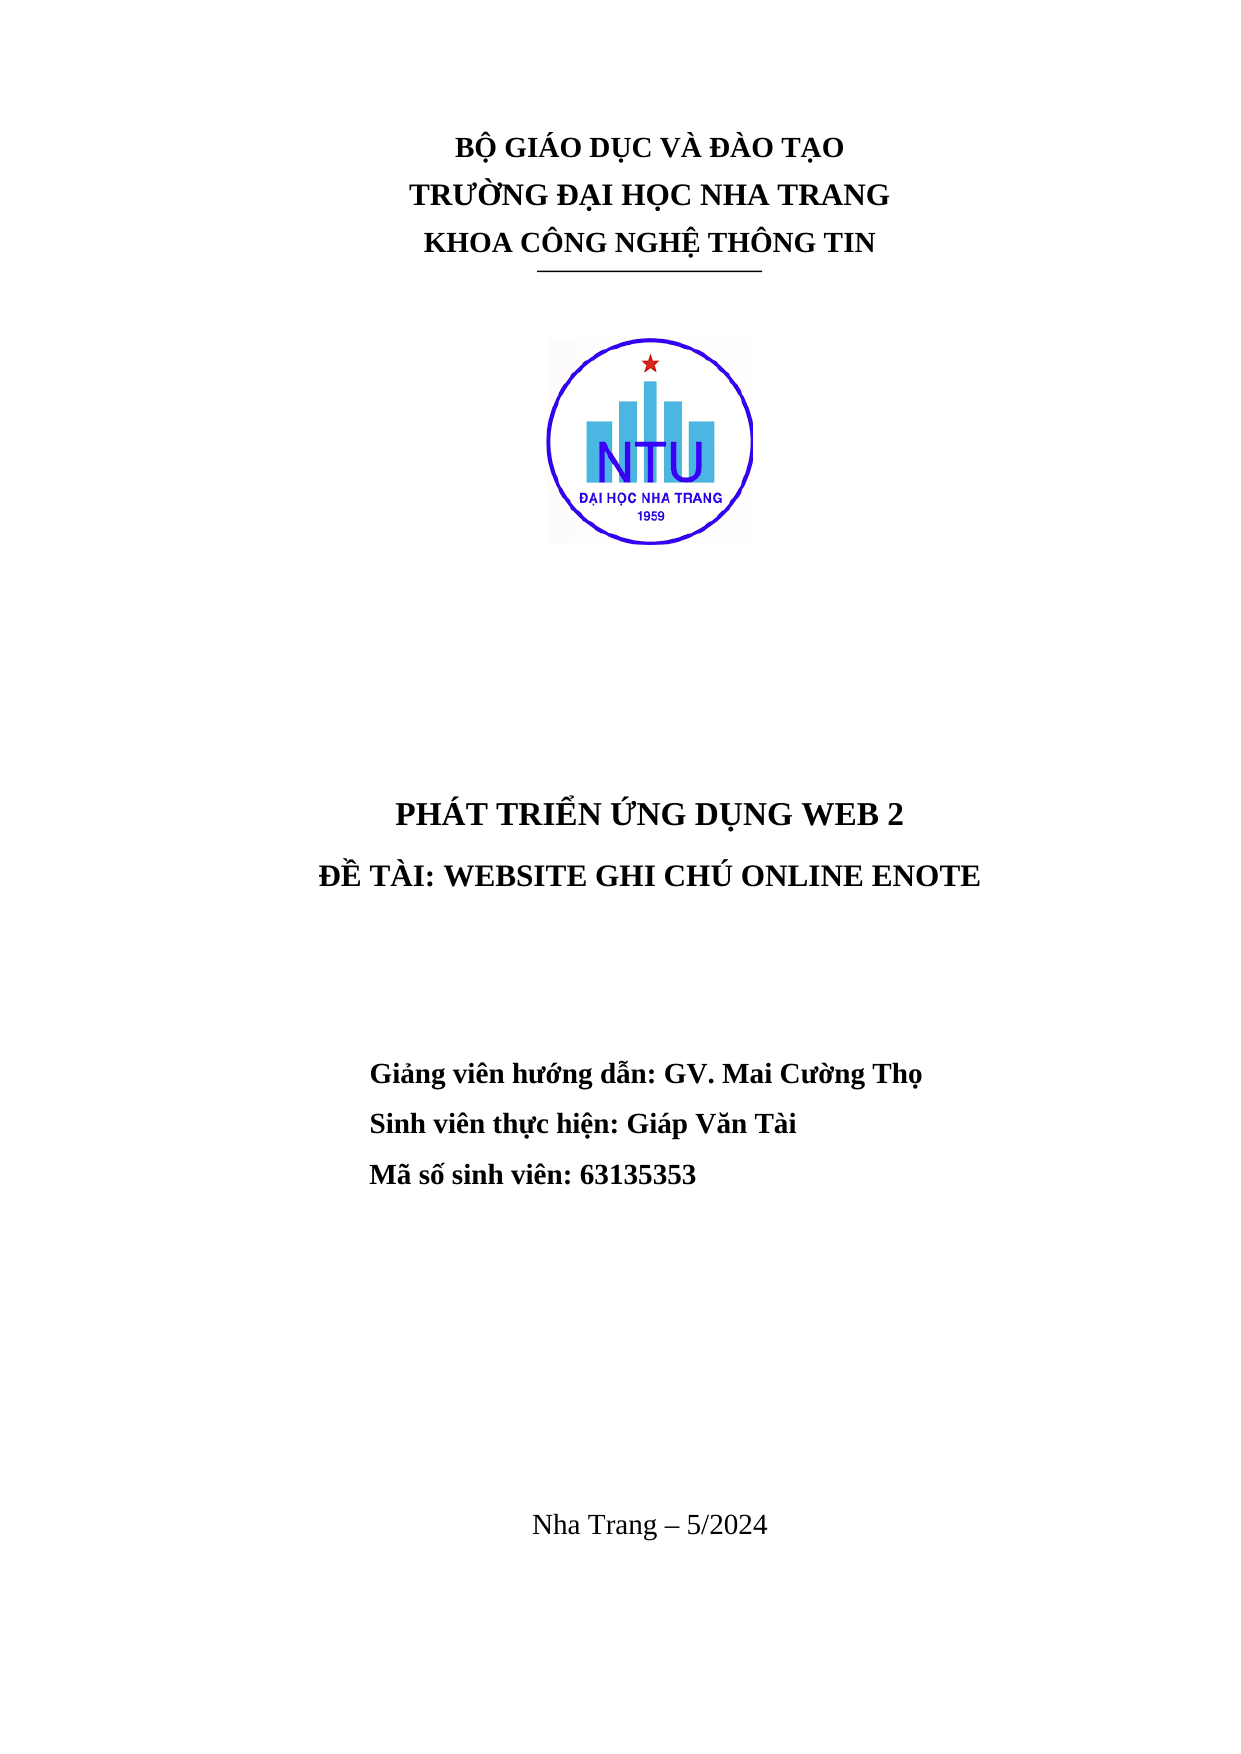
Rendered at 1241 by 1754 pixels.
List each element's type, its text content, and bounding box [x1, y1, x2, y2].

text BỘ GIÁO DỤC VÀ ĐÀO TẠO [177, 131, 1122, 164]
text KHOA CÔNG NGHỆ THÔNG TIN [177, 225, 1122, 259]
text PHÁT TRIỂN ỨNG DỤNG WEB 2 [177, 794, 1122, 832]
text Sinh viên thực hiện: Giáp Văn Tài [369, 1106, 1122, 1140]
text TRƯỜNG ĐẠI HỌC NHA TRANG [177, 177, 1122, 213]
picture [546, 338, 753, 545]
text ĐỀ TÀI: WEBSITE GHI CHÚ ONLINE ENOTE [177, 857, 1122, 893]
text Giảng viên hướng dẫn: GV. Mai Cường Thọ [369, 1056, 1122, 1090]
text Mã số sinh viên: 63135353 [369, 1157, 1122, 1190]
text Nha Trang – 5/2024 [177, 1507, 1122, 1541]
